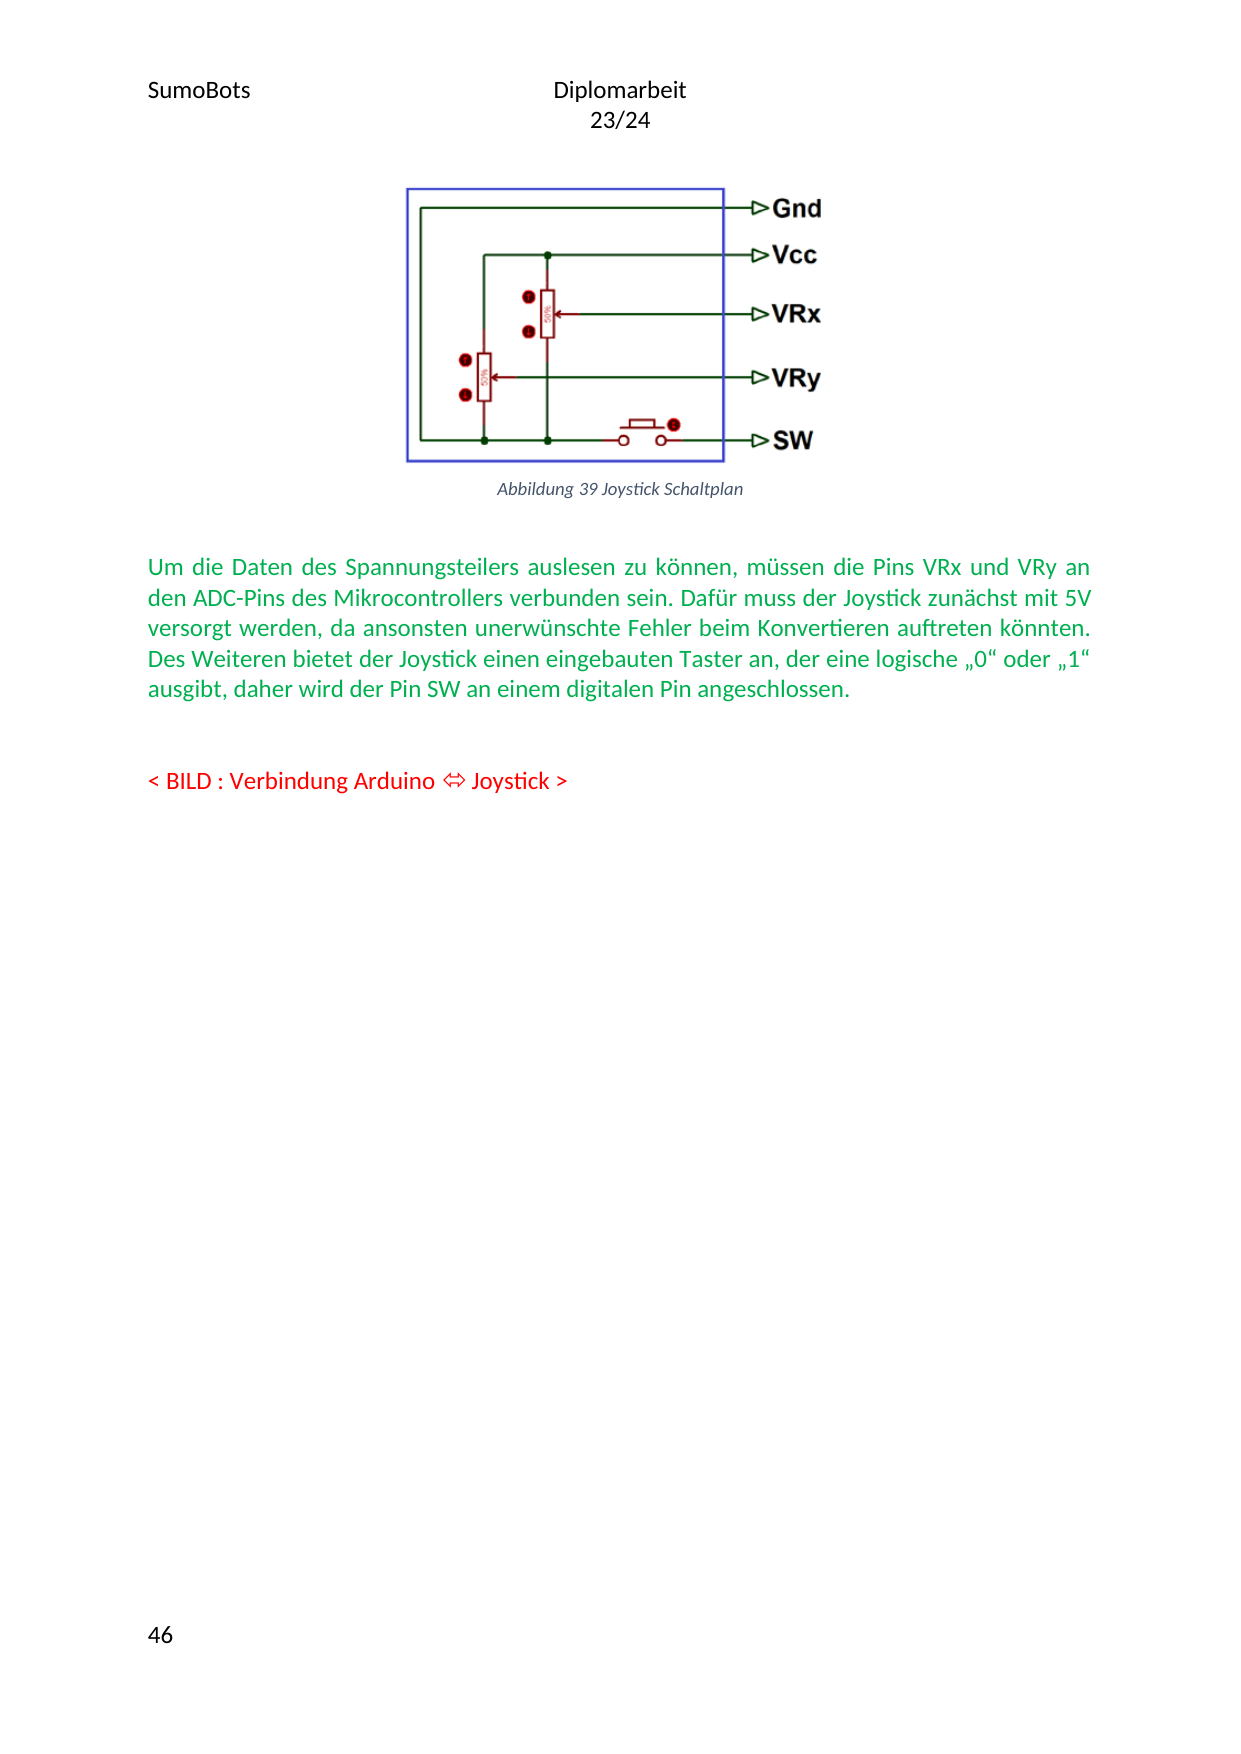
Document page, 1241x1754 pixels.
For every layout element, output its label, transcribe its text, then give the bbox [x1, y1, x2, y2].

text Abbildung 39 Joystick Schaltplan [148, 477, 1093, 500]
text < BILD : Verbindung Arduino Joystick > [148, 765, 1093, 795]
text Um die Daten des Spannungsteilers auslesen zu können, müssen die Pins VRx und VRy an den ADC-Pins des Mikrocontrollers verbunden sein. Dafür muss der Joystick zunächst mit 5V versorgt werden, da ansonsten unerwünschte Fehler beim Konvertieren auftreten könnten. Des Weiteren bietet der Joystick einen eingebauten Taster an, der eine logische „0“ oder „1“ ausgibt, daher wird der Pin SW an einem digitalen Pin angeschlossen. [148, 551, 1093, 704]
picture [398, 178, 842, 477]
